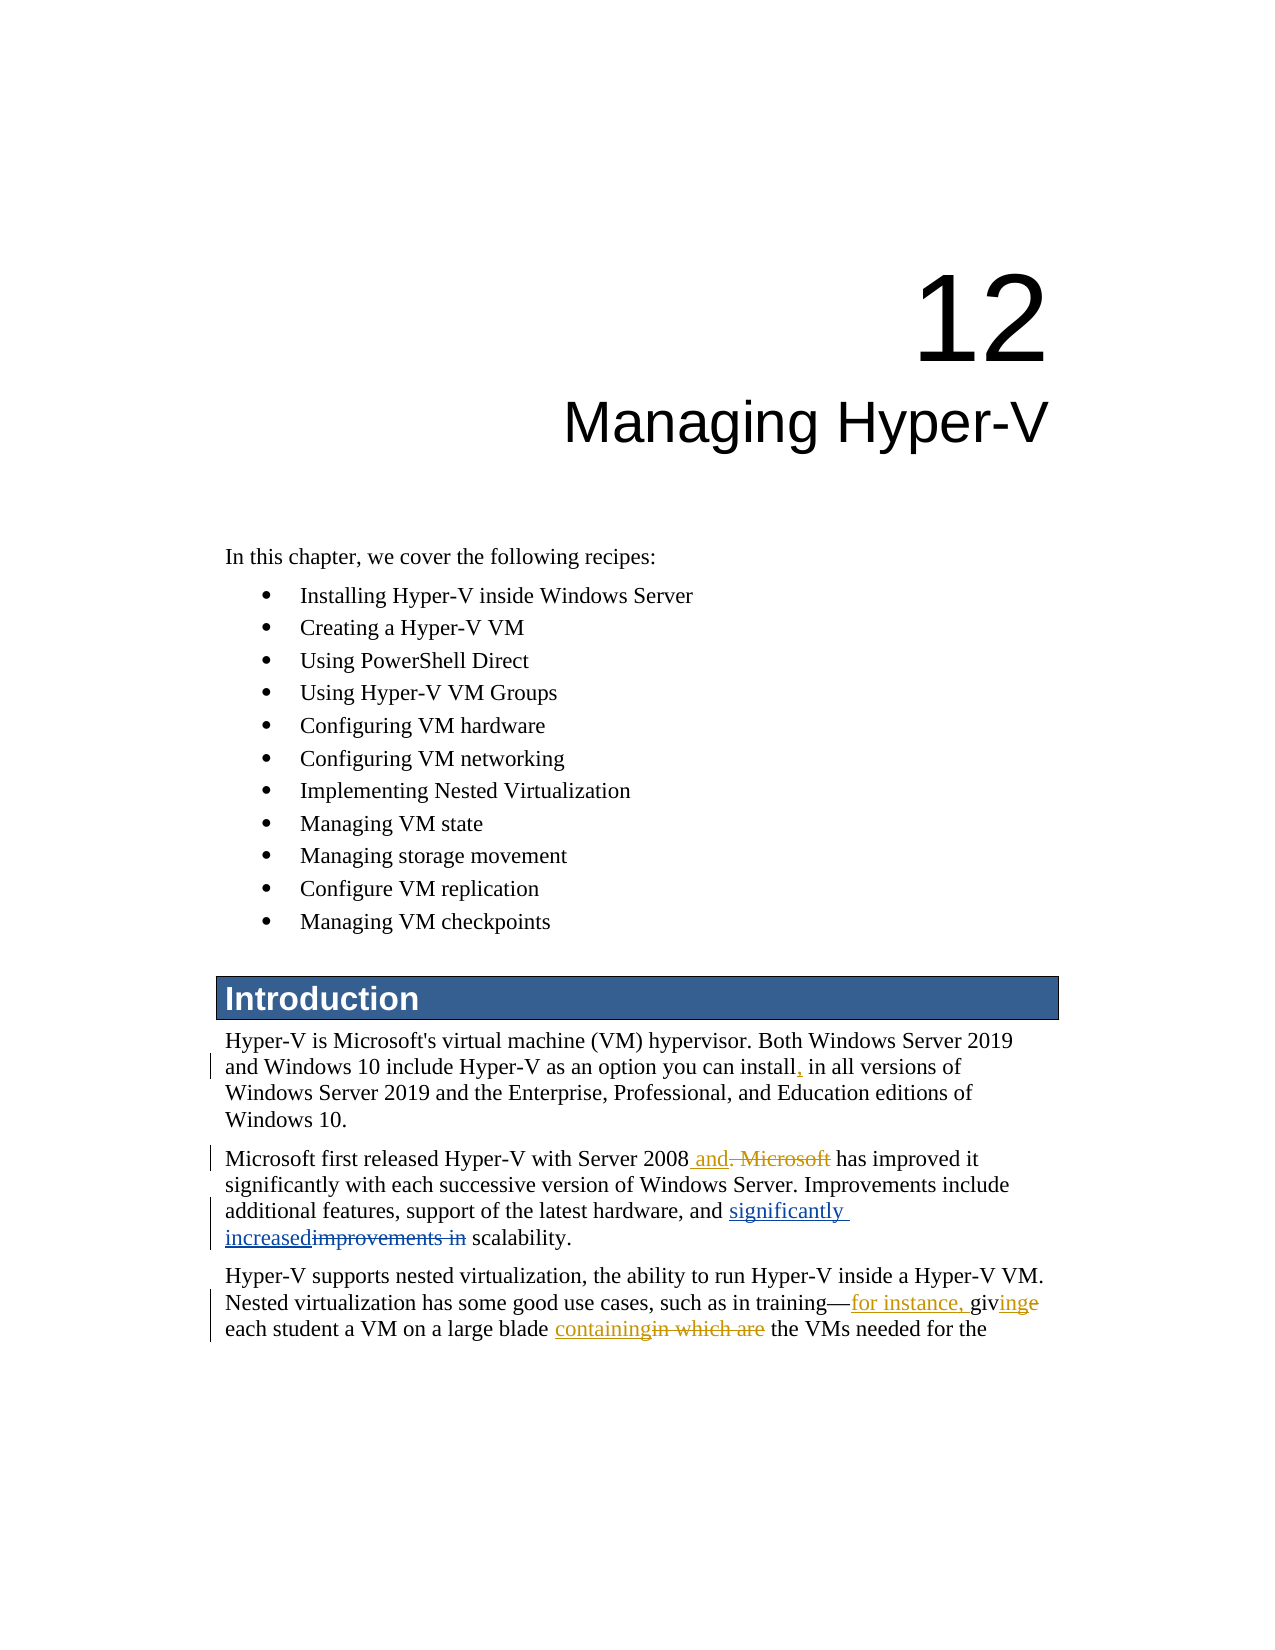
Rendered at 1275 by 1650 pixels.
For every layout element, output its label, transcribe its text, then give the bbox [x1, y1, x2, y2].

text Using Hyper-V VM Groups [262, 679, 1012, 706]
subtitle Introduction [217, 977, 1058, 1019]
text 12 [225, 244, 1050, 388]
text Managing storage movement [262, 842, 1012, 869]
text Configuring VM networking [262, 745, 1012, 771]
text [225, 1262, 1050, 1342]
text Hyper-V is Microsoft's virtual machine (VM) hypervisor. Both Windows Server 2019 and Windows 10 include Hyper-V as an option you can install in all versions of Windows Server 2019 and the Enterprise, Professional, and Education editions of Windows 10. [225, 1027, 1050, 1132]
text Managing VM checkpoints [262, 908, 1012, 934]
title Managing Hyper-V [225, 388, 1050, 455]
text In this chapter, we cover the following recipes: [225, 543, 1050, 569]
text Implementing Nested Virtualization [262, 777, 1012, 804]
text Creating a Hyper-V VM [262, 614, 1012, 641]
text Installing Hyper-V inside Windows Server [262, 582, 1012, 608]
text Using PowerShell Direct [262, 647, 1012, 673]
text Managing VM state [262, 810, 1012, 836]
text Configuring VM hardware [262, 712, 1012, 738]
text Configure VM replication [262, 875, 1012, 901]
text Microsoft first released Hyper-V with Server 2008 has improved it significantly with each successive version of Windows Server. Improvements include additional features, support of the latest hardware, and scalability. [225, 1144, 1050, 1250]
